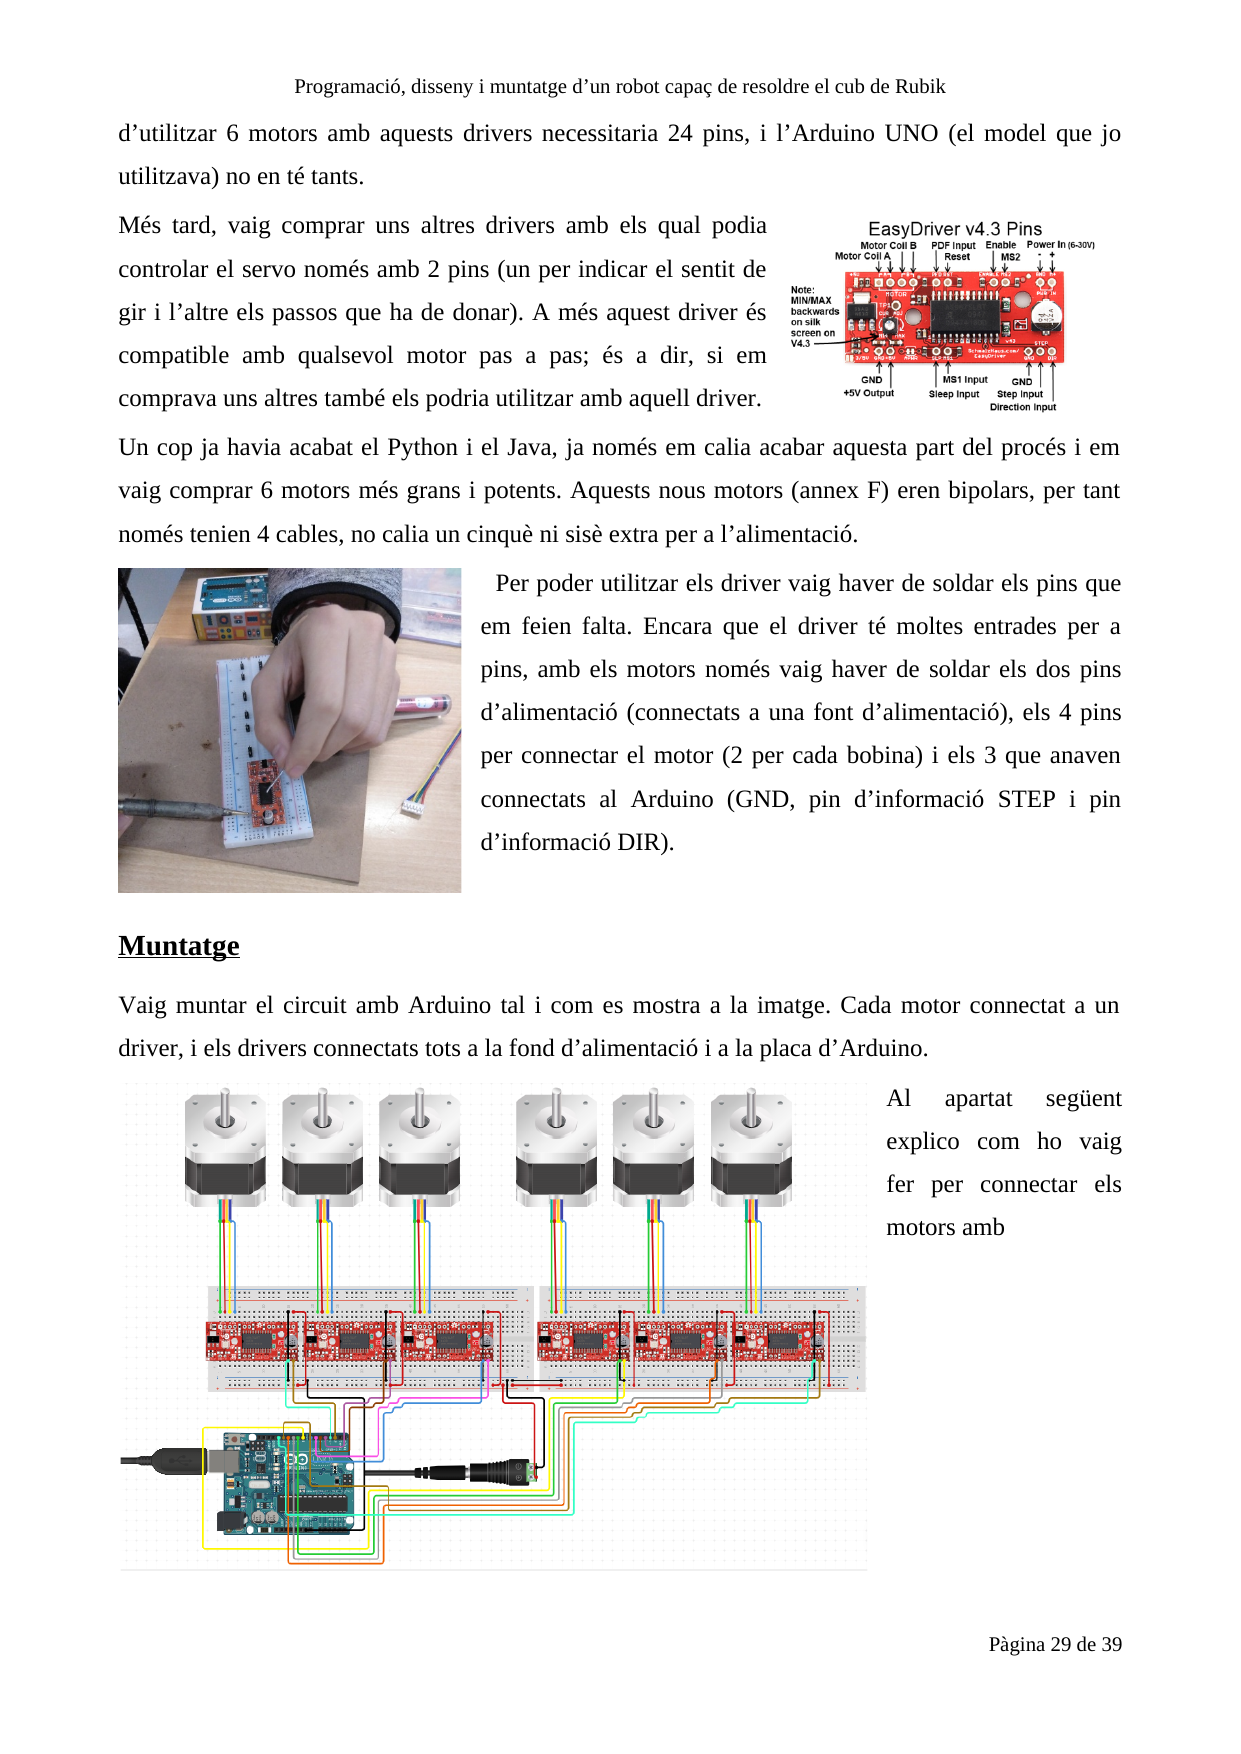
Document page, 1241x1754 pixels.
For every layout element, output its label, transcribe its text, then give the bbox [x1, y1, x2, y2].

picture [120, 1083, 868, 1571]
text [118, 118, 1122, 190]
text Un cop ja havia acabat el Python i el Java, ja només em calia acabar aquesta part del procés i em vaig comprar 6 motors més grans i potents. Aquests nous motors (annex F) eren bipolars, per tant només tenien 4 cables, no calia un cinquè ni sisè extra per a l’alimentació. [118, 432, 1122, 547]
text Al apartat següent explico com ho vaig fer per connectar els motors amb [868, 1083, 1122, 1241]
picture [118, 568, 462, 893]
text Per poder utilitzar els driver vaig haver de soldar els pins que em feien falta. Encara que el driver té moltes entrades per a pins, amb els motors només vaig haver de soldar els dos pins d’alimentació (connectats a una font d’alimentació), els 4 pins per connectar el motor (2 per cada bobina) i els 3 que anaven connectats al Arduino (GND, pin d’informació STEP i pin d’informació DIR). [462, 568, 1122, 856]
text Muntatge [118, 928, 1122, 961]
picture [787, 217, 1123, 417]
text Vaig muntar el circuit amb Arduino tal i com es mostra a la imatge. Cada motor connectat a un driver, i els drivers connectats tots a la fond d’alimentació i a la placa d’Arduino. [118, 990, 1122, 1062]
